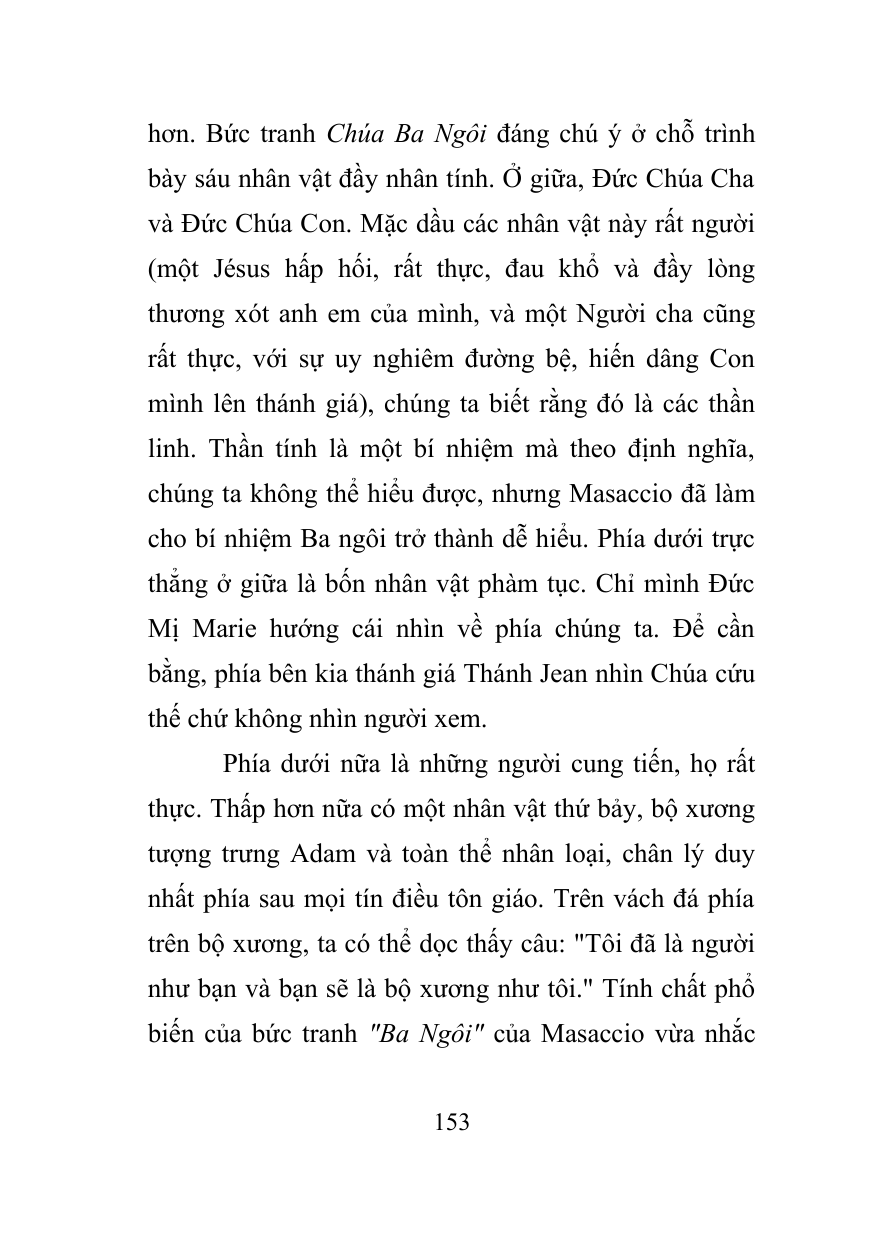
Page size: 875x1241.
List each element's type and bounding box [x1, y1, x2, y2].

text [148, 748, 756, 1048]
text [148, 118, 756, 733]
